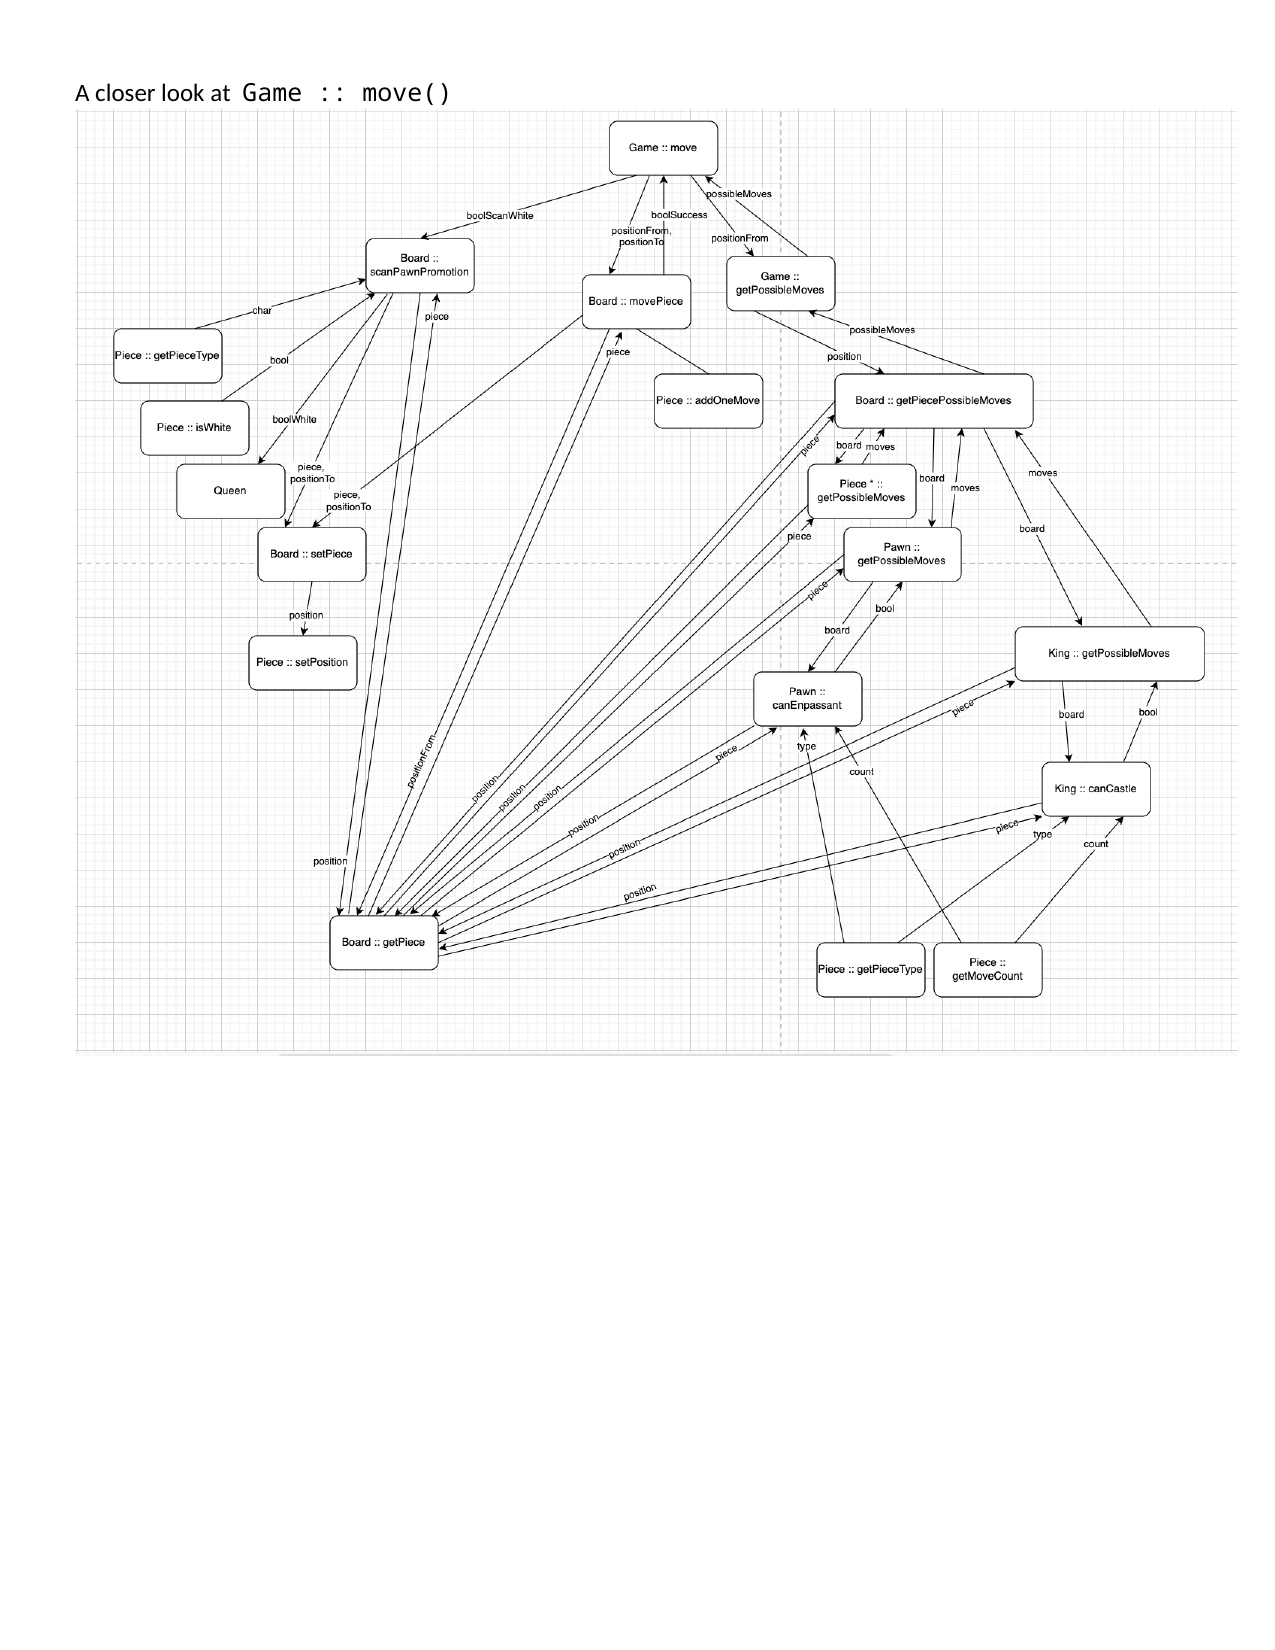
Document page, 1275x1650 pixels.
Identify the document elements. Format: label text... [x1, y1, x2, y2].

picture [75, 109, 1238, 1056]
text glutMainLoop() runs the OpenGL graphics loop; we do not get to see how it works. It does periodically call callback(). A closer look at Game :: move() [75, 75, 1200, 109]
